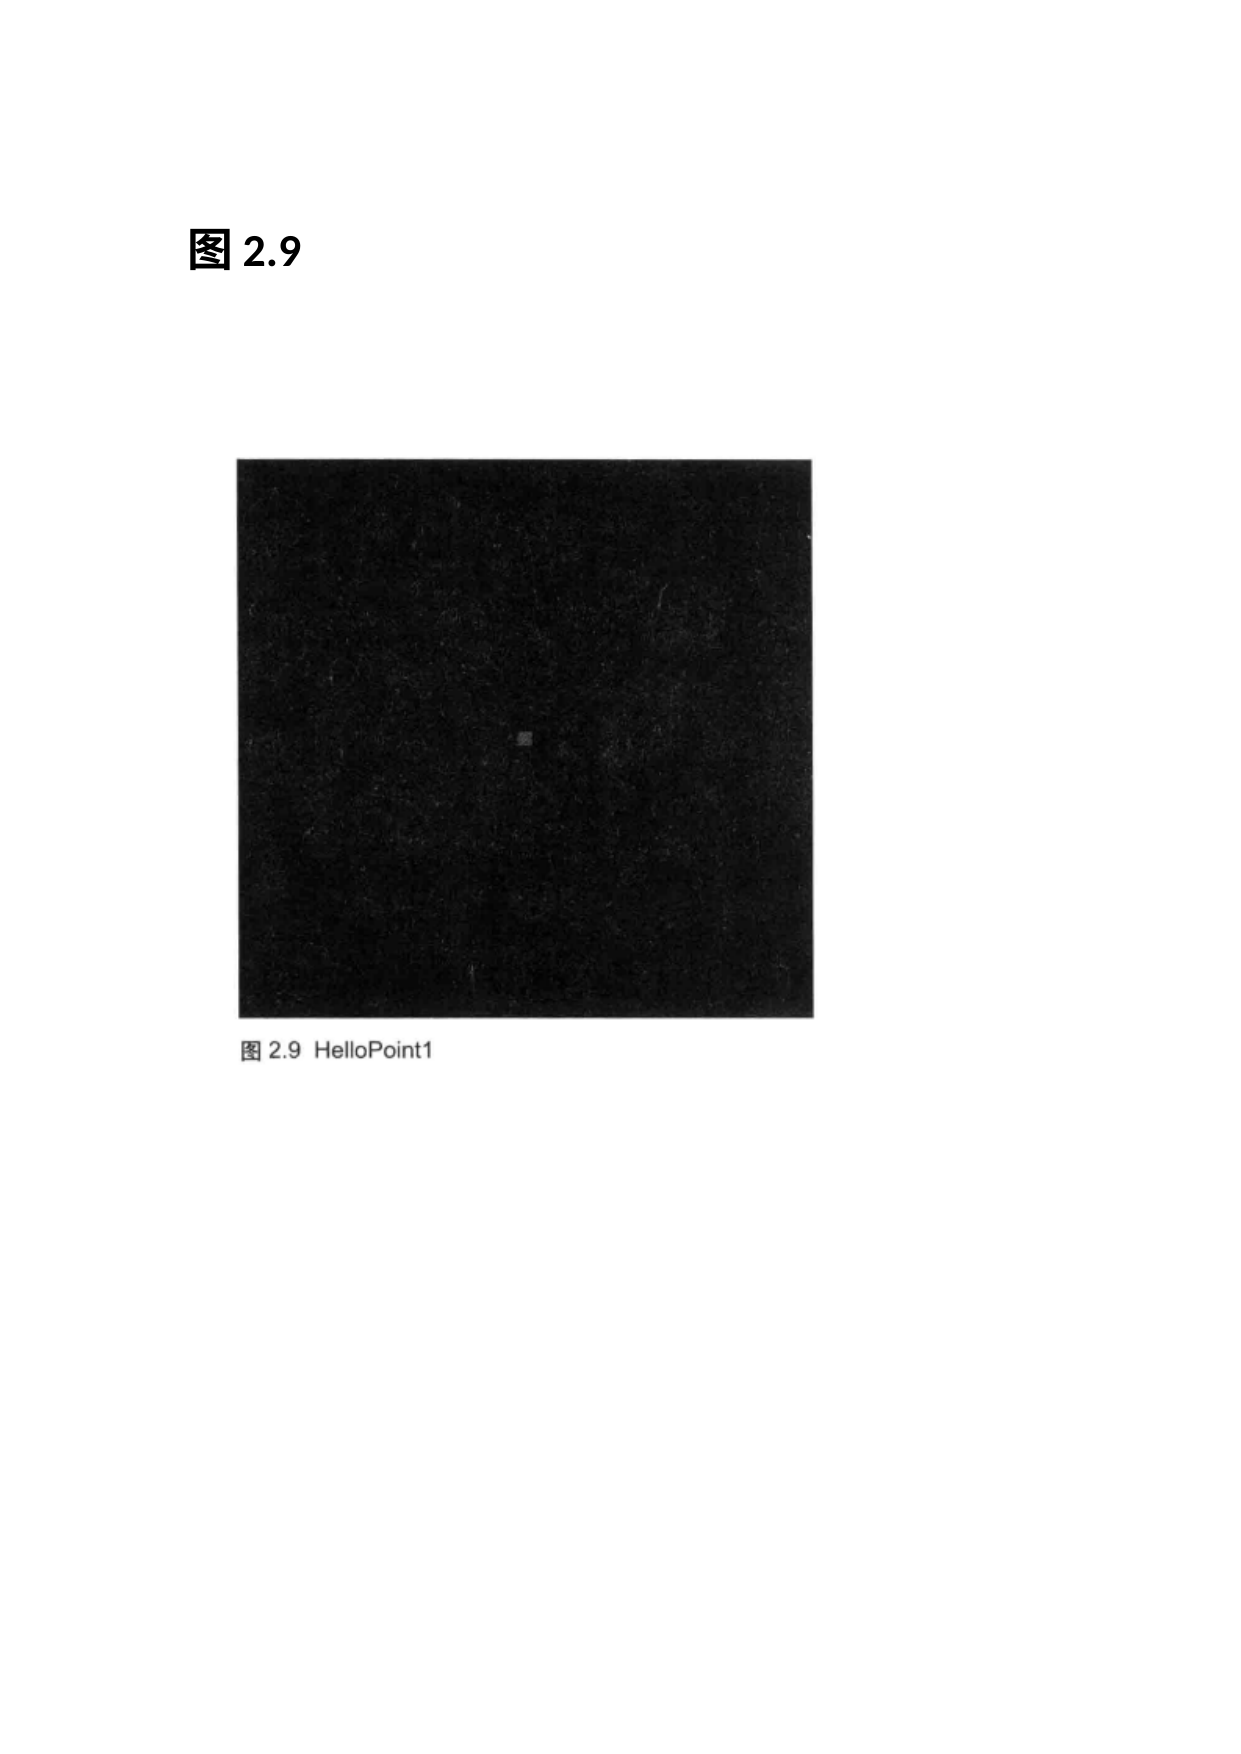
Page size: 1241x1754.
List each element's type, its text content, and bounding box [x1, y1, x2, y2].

picture [187, 422, 877, 1082]
subtitle 图2.9 [187, 197, 1053, 295]
